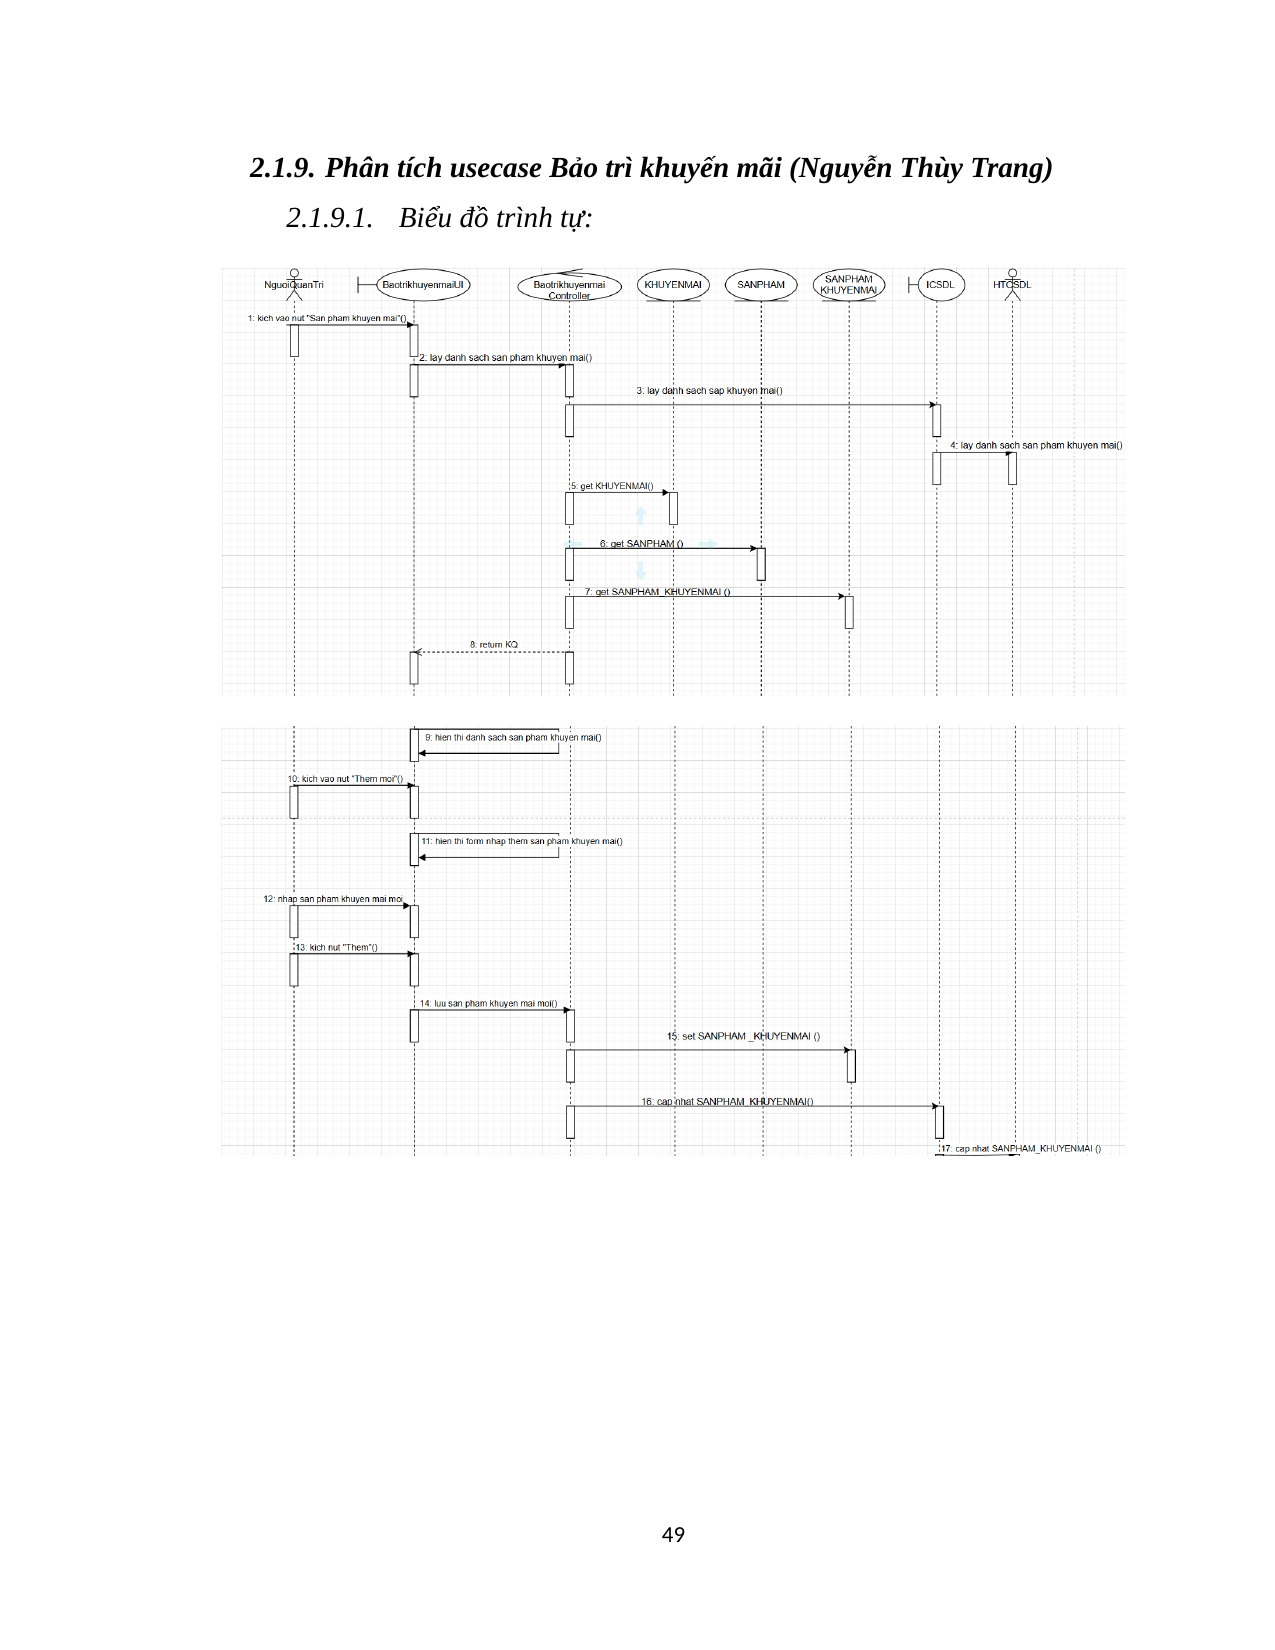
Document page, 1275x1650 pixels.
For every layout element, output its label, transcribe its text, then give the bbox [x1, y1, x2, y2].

subtitle Phân tích usecase Bảo trì khuyến mãi (Nguyễn Thùy Trang) [250, 150, 1125, 183]
picture [221, 267, 1125, 696]
list Biểu đồ trình tự: [286, 200, 1125, 234]
picture [221, 726, 1125, 1156]
